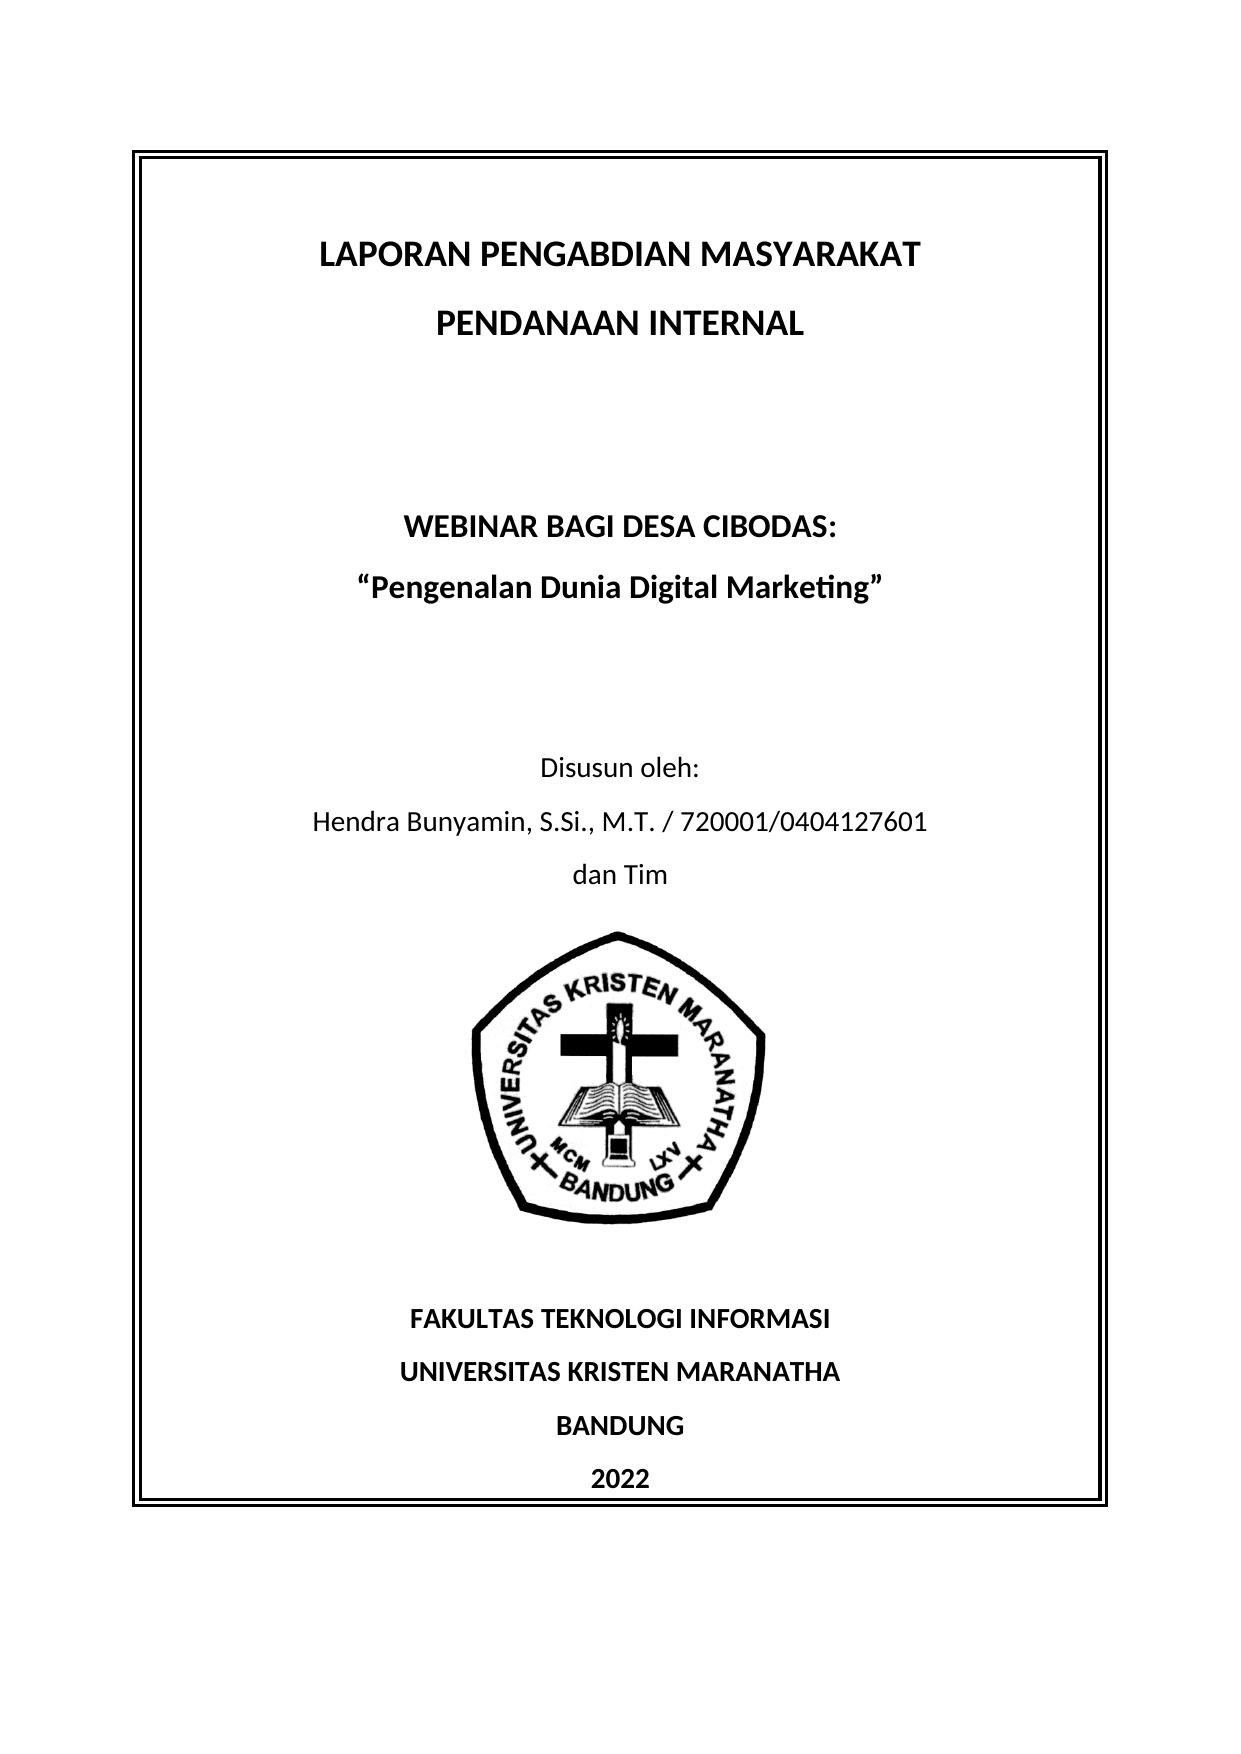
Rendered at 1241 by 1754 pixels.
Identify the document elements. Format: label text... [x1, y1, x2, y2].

text 2022 [135, 1449, 1105, 1504]
text LAPORAN PENGABDIAN MASYARAKAT [142, 219, 1098, 276]
picture [468, 909, 772, 1230]
text Hendra Bunyamin, S.Si., M.T. / 720001/0404127601 [142, 791, 1098, 838]
text WEBINAR BAGI DESA CIBODAS: [142, 494, 1098, 546]
text Bandung [142, 1395, 1098, 1442]
text dan Tim [142, 845, 1098, 892]
text Disusun oleh: [142, 738, 1098, 785]
text “Pengenalan Dunia Digital Marketing” [142, 555, 1098, 607]
text PENDANAAN INTERNAL [142, 287, 1098, 345]
text UNIVERSITAS KRISTEN MARANATHA [142, 1342, 1098, 1389]
text FAKULTAS TEKNOLOGI INFORMASI [142, 1288, 1098, 1336]
